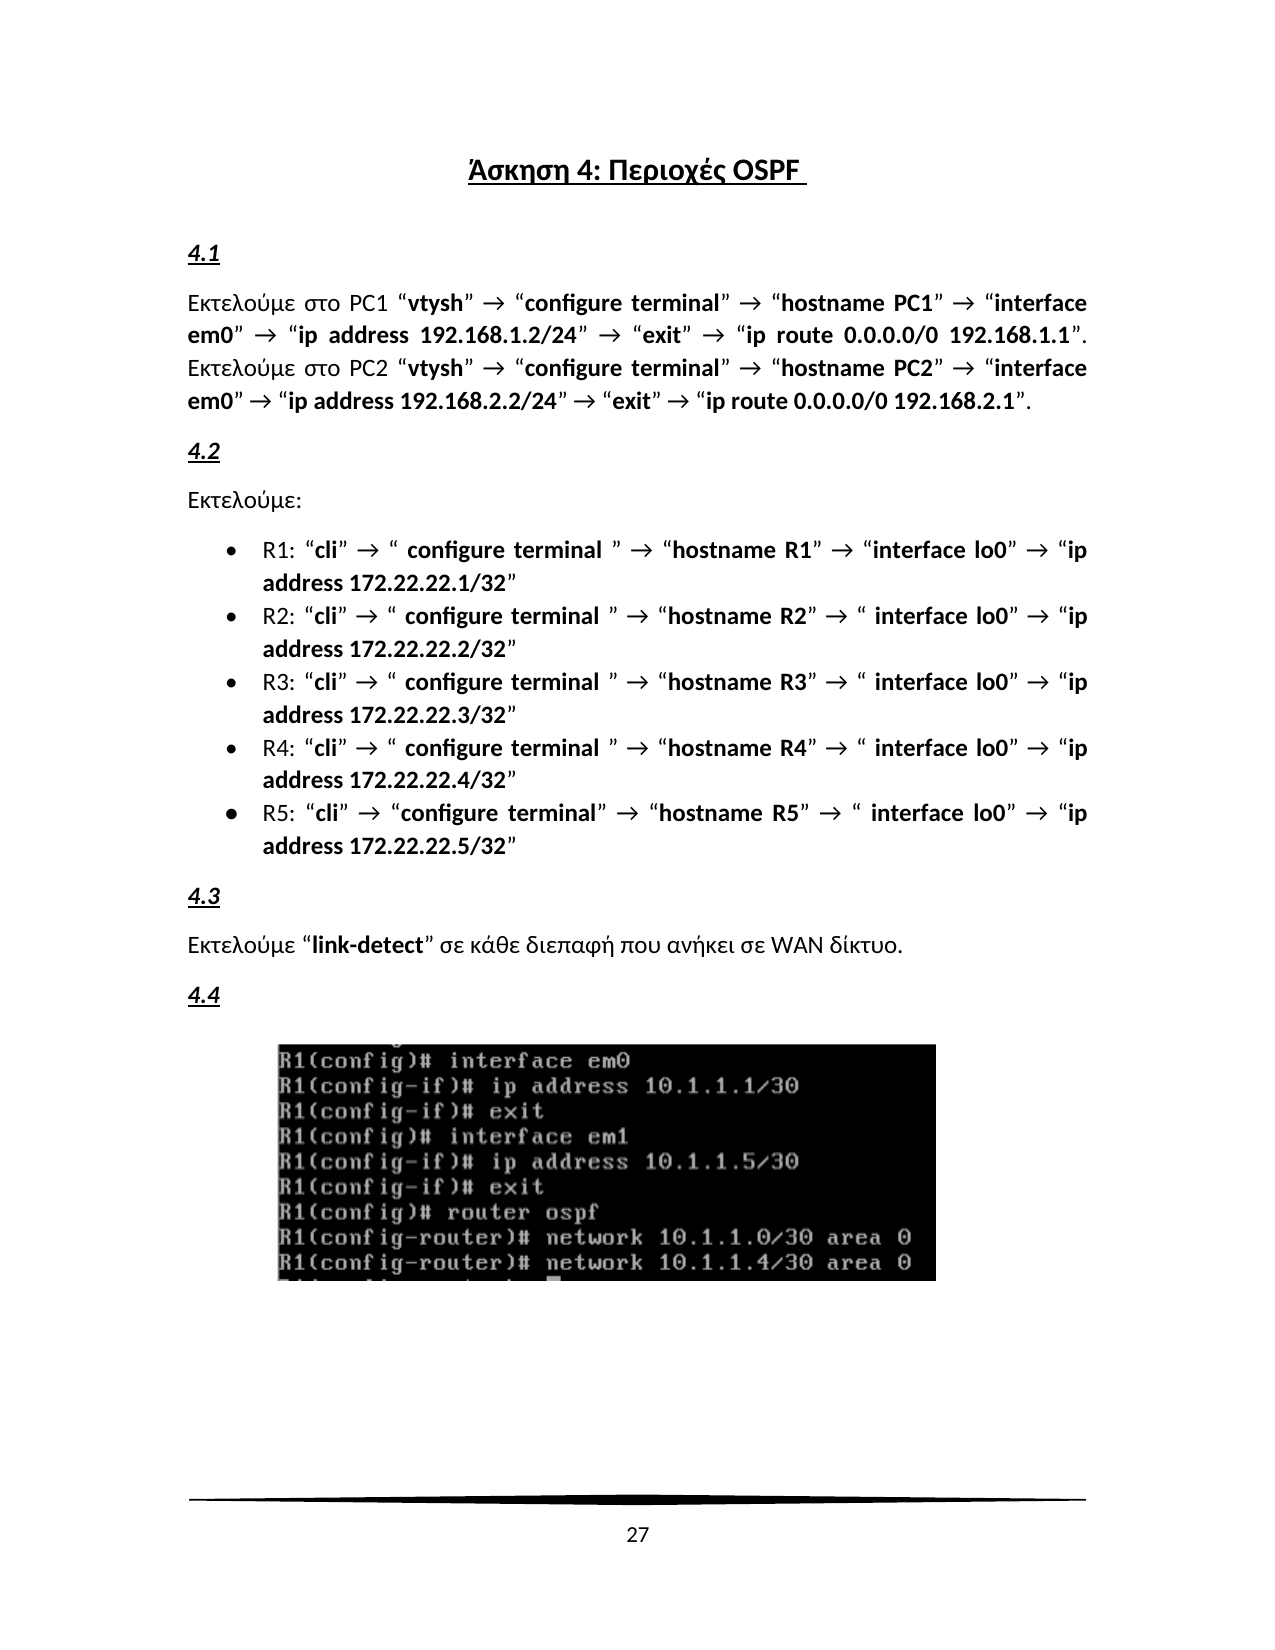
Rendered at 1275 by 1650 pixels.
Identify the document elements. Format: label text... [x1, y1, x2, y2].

text Εκτελούμε: [187, 485, 1087, 515]
text 4.4 [187, 979, 1087, 1010]
picture [275, 1043, 936, 1281]
text Άσκηση 4: Περιοχές OSPF [187, 150, 1087, 218]
text Εκτελούμε στο PC1 “vtysh” → “configure terminal” → “hostname PC1” → “interface em0” → “ip address 192.168.1.2/24” → “exit” → “ip route 0.0.0.0/0 192.168.1.1”. Εκτελούμε στο PC2 “vtysh” → “configure terminal” → “hostname PC2” → “interface em0” → “ip address 192.168.2.2/24” → “exit” → “ip route 0.0.0.0/0 192.168.2.1”. [187, 287, 1087, 416]
text 4.2 [187, 435, 1087, 466]
list R3: “cli” → “ configure terminal ” → “hostname R3” → “ interface lo0” → “ip address 172.22.22.3/32” [225, 666, 1087, 729]
text 4.3 [187, 880, 1087, 911]
list R4: “cli” → “ configure terminal ” → “hostname R4” → “ interface lo0” → “ip address 172.22.22.4/32” [225, 732, 1087, 795]
text Εκτελούμε “link-detect” σε κάθε διεπαφή που ανήκει σε WAN δίκτυο. [187, 930, 1087, 960]
text 4.1 [187, 237, 1087, 268]
list R2: “cli” → “ configure terminal ” → “hostname R2” → “ interface lo0” → “ip address 172.22.22.2/32” [225, 600, 1087, 663]
list R1: “cli” → “ configure terminal ” → “hostname R1” → “interface lo0” → “ip address 172.22.22.1/32” [225, 534, 1087, 598]
list R5: “cli” → “configure terminal” → “hostname R5” → “ interface lo0” → “ip address 172.22.22.5/32” [225, 798, 1087, 861]
